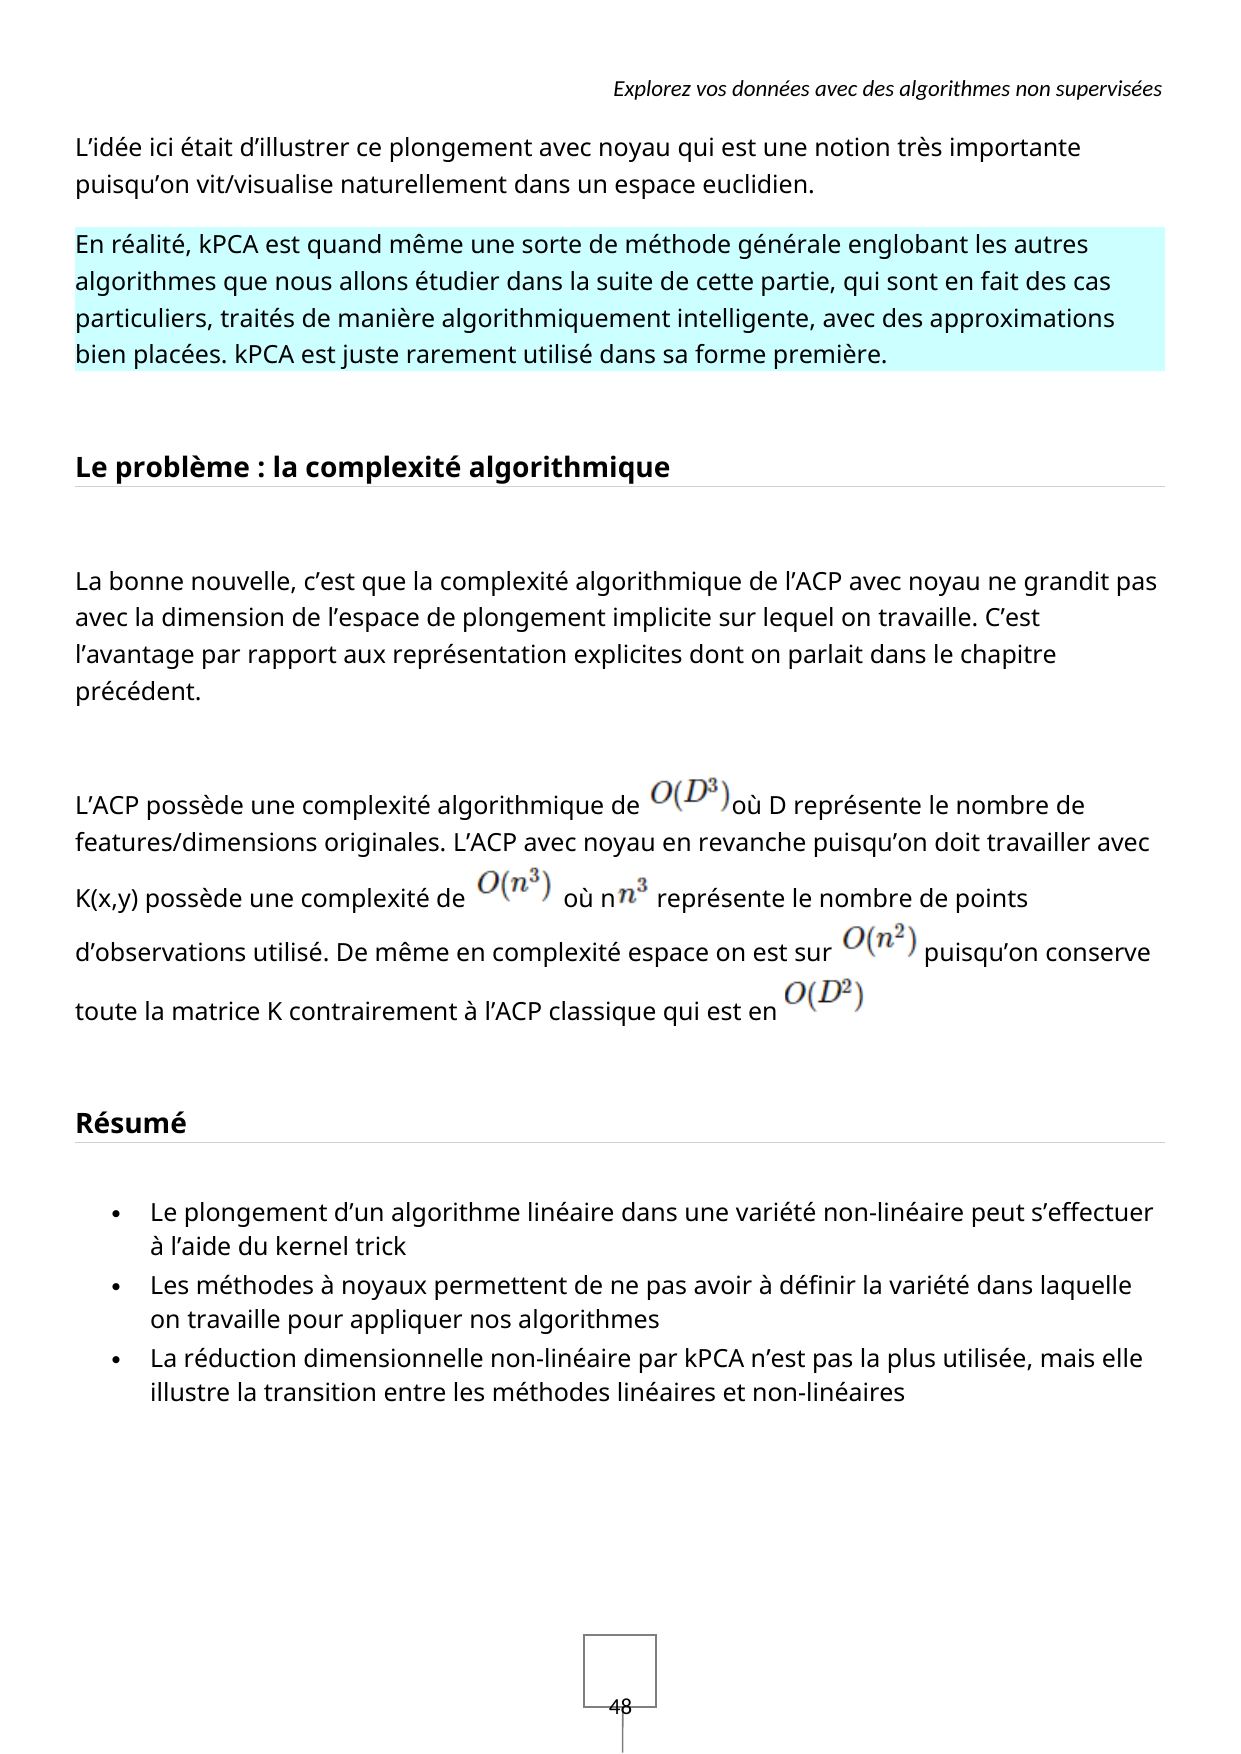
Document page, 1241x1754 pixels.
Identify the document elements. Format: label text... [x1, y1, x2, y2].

subtitle Le problème : la complexité algorithmique [75, 447, 1165, 486]
list Les méthodes à noyaux permettent de ne pas avoir à définir la variété dans laquelle on travaille pour appliquer nos algorithmes [112, 1268, 1165, 1336]
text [75, 130, 1165, 201]
list Le plongement d’un algorithme linéaire dans une variété non-linéaire peut s’effectuer à l’aide du kernel trick [112, 1195, 1165, 1263]
picture [784, 971, 871, 1020]
text En réalité, kPCA est quand même une sorte de méthode générale englobant les autres algorithmes que nous allons étudier dans la suite de cette partie, qui sont en fait des cas particuliers, traités de manière algorithmiquement intelligente, avec des approximations bien placées. kPCA est juste rarement utilisé dans sa forme première. [75, 227, 1165, 371]
text L’ACP possède une complexité algorithmique de où D représente le nombre de features/dimensions originales. L’ACP avec noyau en revanche puisqu’on doit travailler avec K(x,y) possède une complexité de où n représente le nombre de points d’observations utilisé. De même en complexité espace on est sur puisqu’on conserve toute la matrice K contrairement à l’ACP classique qui est en [75, 770, 1165, 1027]
text La bonne nouvelle, c’est que la complexité algorithmique de l’ACP avec noyau ne grandit pas avec la dimension de l’espace de plongement implicite sur lequel on travaille. C’est l’avantage par rapport aux représentation explicites dont on parlait dans le chapitre précédent. [75, 563, 1165, 707]
picture [472, 861, 557, 908]
picture [647, 770, 732, 815]
picture [839, 917, 918, 962]
picture [615, 870, 650, 908]
subtitle Résumé [75, 1103, 1165, 1142]
list La réduction dimensionnelle non-linéaire par kPCA n’est pas la plus utilisée, mais elle illustre la transition entre les méthodes linéaires et non-linéaires [112, 1341, 1165, 1409]
